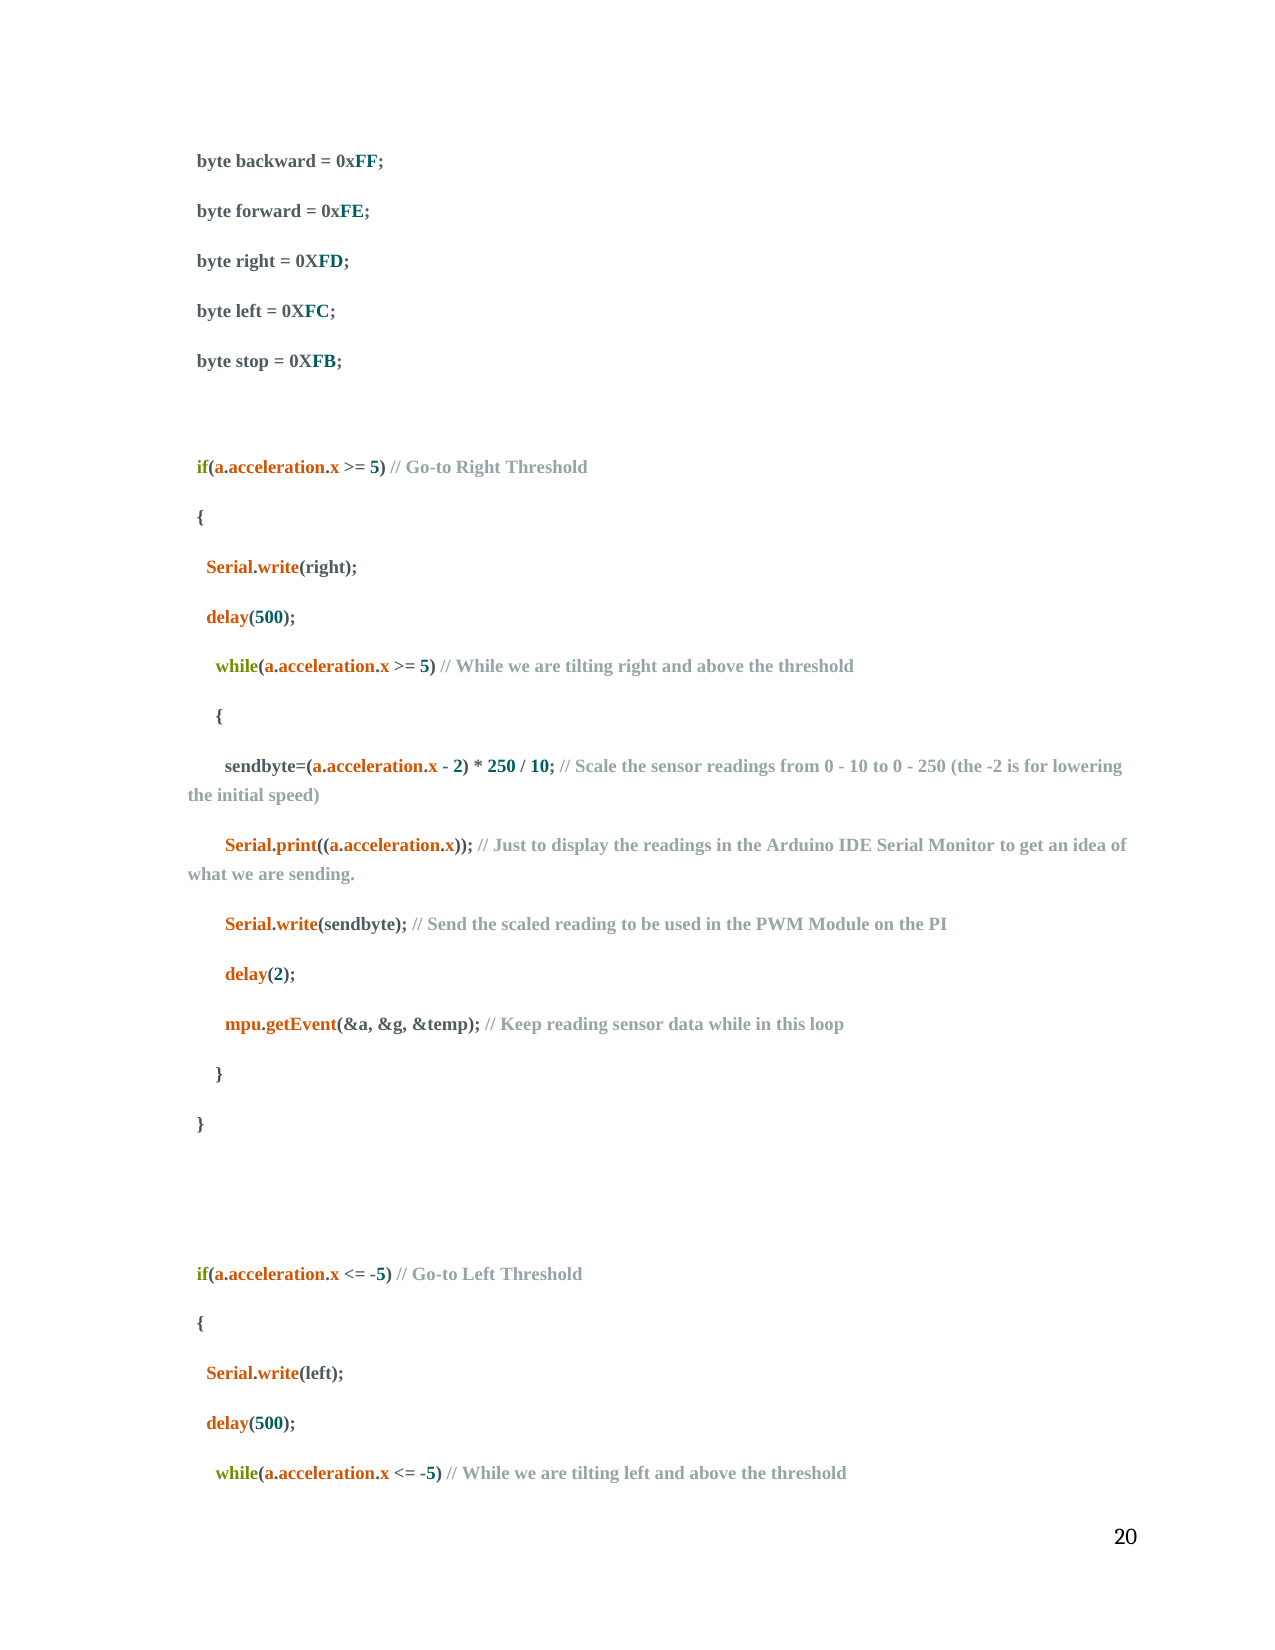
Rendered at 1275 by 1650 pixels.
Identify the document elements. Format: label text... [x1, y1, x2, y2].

text } [187, 1113, 1137, 1134]
text byte forward = 0xFE; [187, 200, 1137, 221]
text Serial.write(sendbyte); // Send the scaled reading to be used in the PWM Module on the PI [187, 913, 1137, 935]
text { [187, 705, 1137, 727]
text delay(2); [187, 963, 1137, 984]
text byte stop = 0XFB; [187, 349, 1137, 371]
text byte right = 0XFD; [187, 250, 1137, 271]
text delay(500); [187, 606, 1137, 627]
text while(a.acceleration.x <= -5) // While we are tilting left and above the threshold [187, 1462, 1137, 1483]
text Serial.write(left); [187, 1362, 1137, 1384]
text { [187, 1312, 1137, 1334]
text { [187, 506, 1137, 527]
text byte left = 0XFC; [187, 300, 1137, 321]
text if(a.acceleration.x >= 5) // Go-to Right Threshold [187, 456, 1137, 477]
text delay(500); [187, 1412, 1137, 1434]
text sendbyte=(a.acceleration.x - 2) * 250 / 10; // Scale the sensor readings from 0 - 10 to 0 - 250 (the -2 is for lowering the initial speed) [187, 755, 1137, 806]
text } [187, 1063, 1137, 1084]
text byte backward = 0xFF; [187, 150, 1137, 172]
text Serial.write(right); [187, 556, 1137, 577]
text mpu.getEvent(&a, &g, &temp); // Keep reading sensor data while in this loop [187, 1013, 1137, 1034]
text Serial.print((a.acceleration.x)); // Just to display the readings in the Arduino IDE Serial Monitor to get an idea of what we are sending. [187, 834, 1137, 885]
text while(a.acceleration.x >= 5) // While we are tilting right and above the threshold [187, 655, 1137, 677]
text if(a.acceleration.x <= -5) // Go-to Left Threshold [187, 1262, 1137, 1284]
